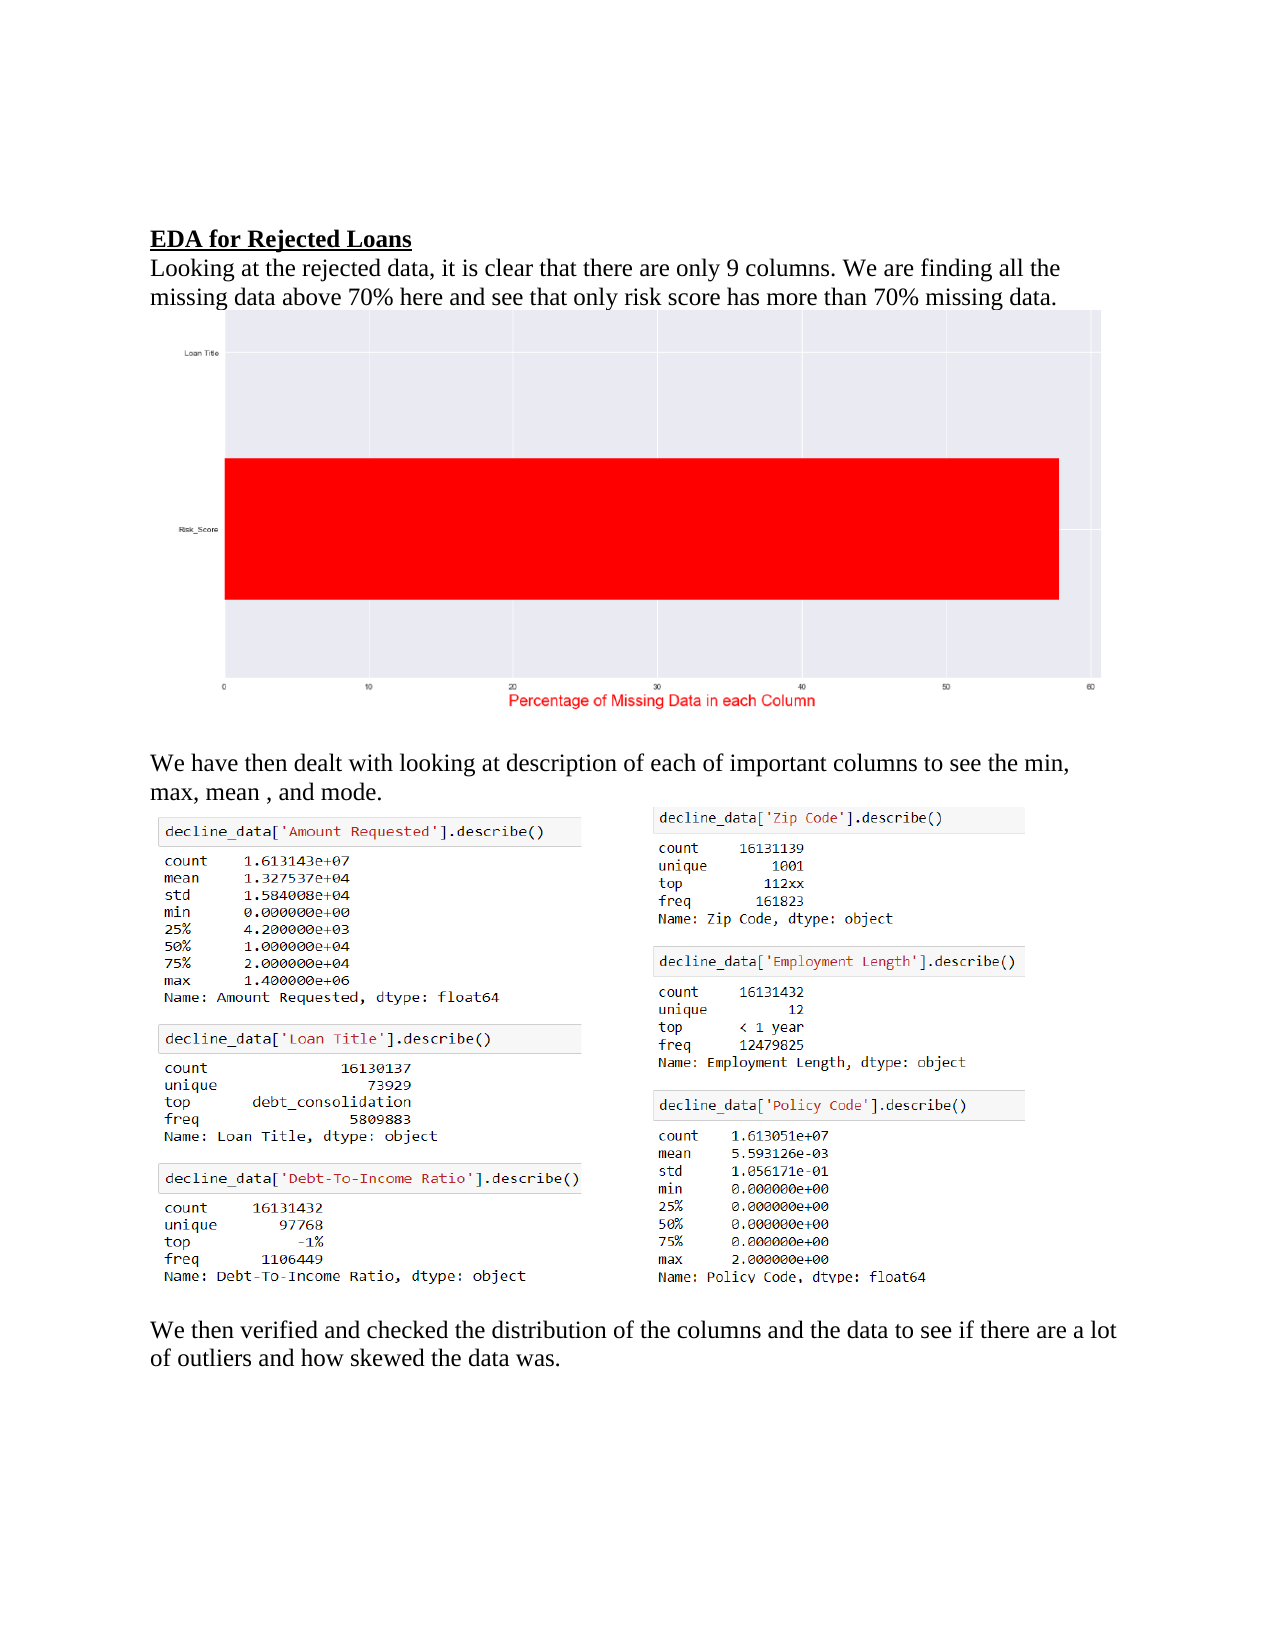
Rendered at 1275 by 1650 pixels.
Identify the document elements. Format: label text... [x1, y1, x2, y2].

text EDA for Rejected Loans [150, 224, 1125, 253]
picture [150, 310, 1125, 720]
text Looking at the rejected data, it is clear that there are only 9 columns. We are finding all the missing data above 70% here and see that only risk score has more than 70% missing data. [150, 253, 1125, 310]
picture [648, 807, 1025, 1283]
picture [150, 806, 582, 1286]
text We then verified and checked the distribution of the columns and the data to see if there are a lot of outliers and how skewed the data was. [150, 1315, 1125, 1372]
text We have then dealt with looking at description of each of important columns to see the min, max, mean , and mode. [150, 748, 1125, 806]
